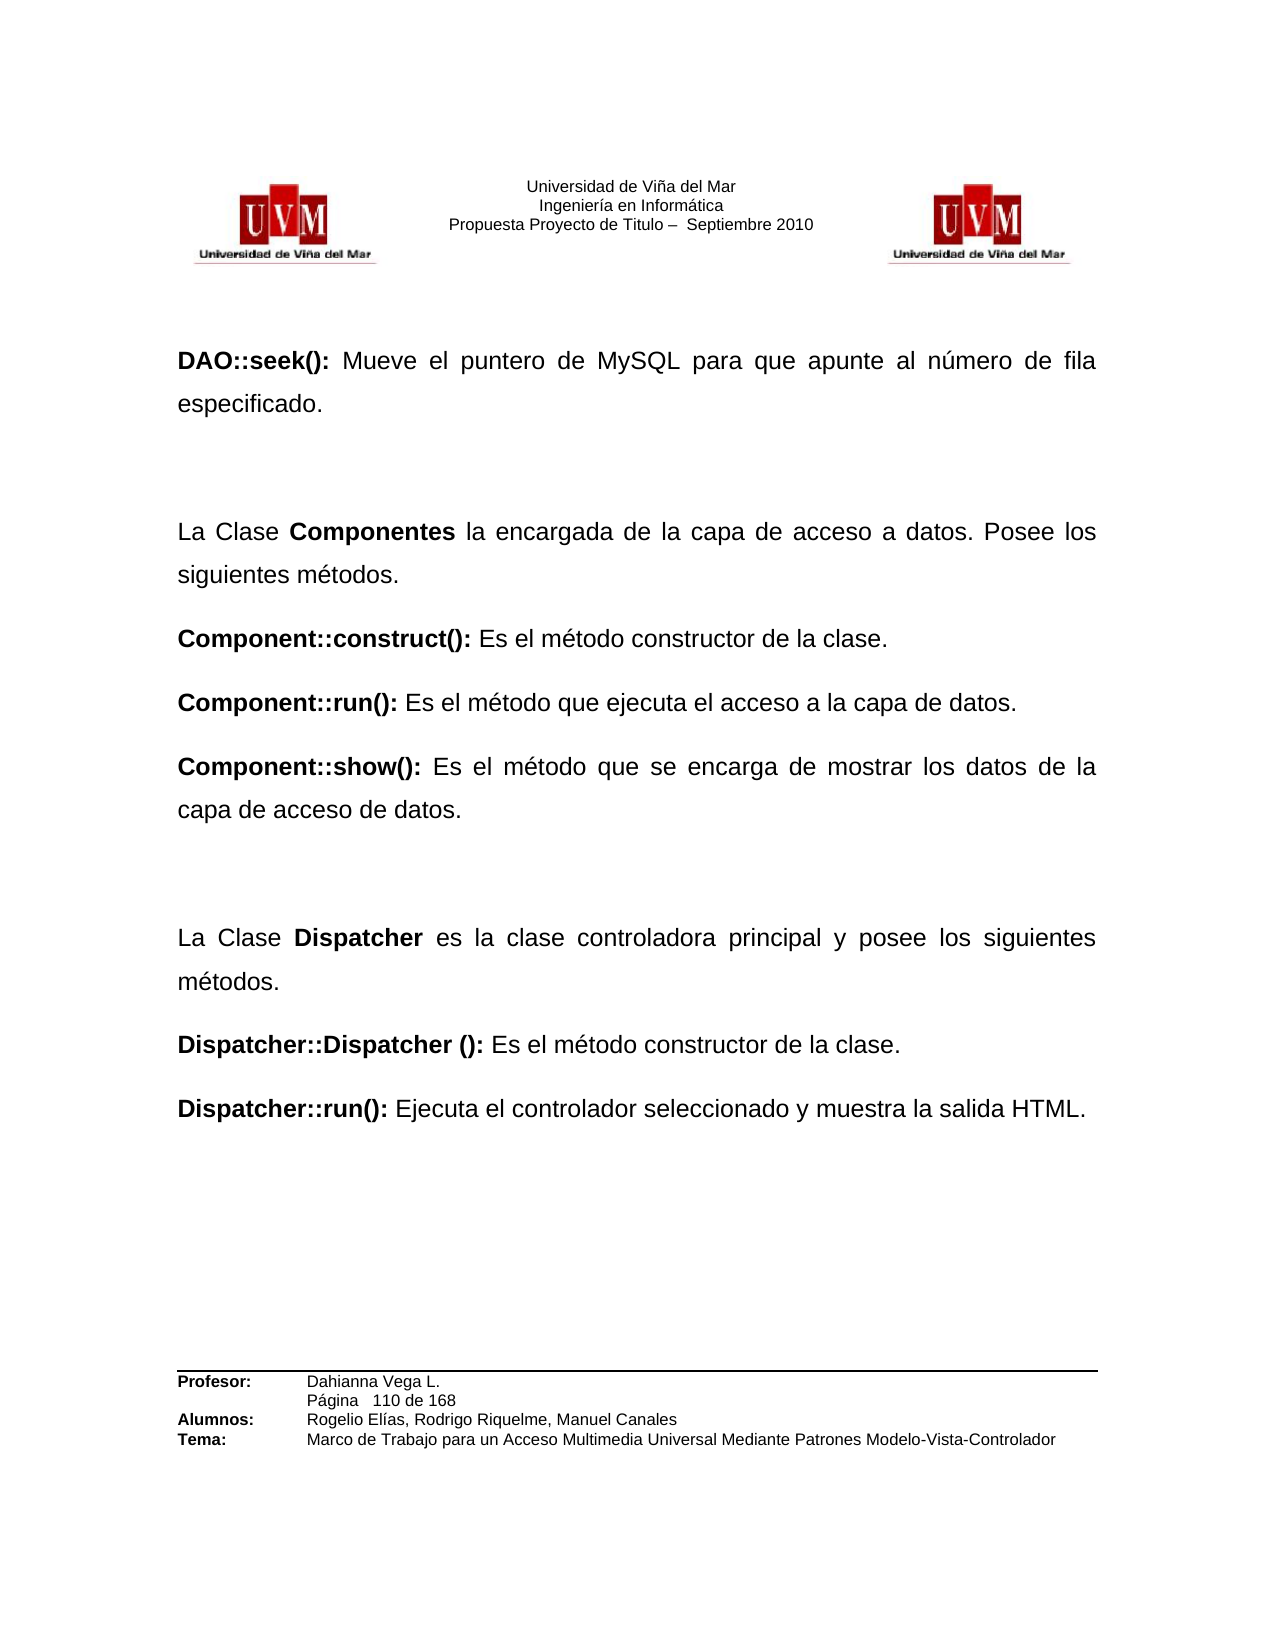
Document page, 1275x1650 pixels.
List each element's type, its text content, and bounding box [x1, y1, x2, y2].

picture [871, 176, 1084, 267]
picture [177, 176, 390, 267]
text Dispatcher::Dispatcher (): Es el método constructor de la clase. [177, 1031, 1098, 1059]
text Dispatcher::run(): Ejecuta el controlador seleccionado y muestra la salida HTML. [177, 1094, 1098, 1123]
text La Clase Dispatcher es la clase controladora principal y posee los siguientes métodos. [177, 923, 1098, 995]
text Component::show(): Es el método que se encarga de mostrar los datos de la capa de acceso de datos. [177, 752, 1098, 824]
text Component::run(): Es el método que ejecuta el acceso a la capa de datos. [177, 688, 1098, 717]
text La Clase Componentes la encargada de la capa de acceso a datos. Posee los siguientes métodos. [177, 517, 1098, 589]
text Component::construct(): Es el método constructor de la clase. [177, 624, 1098, 653]
text DAO::seek(): Mueve el puntero de MySQL para que apunte al número de fila especificado. [177, 346, 1098, 418]
